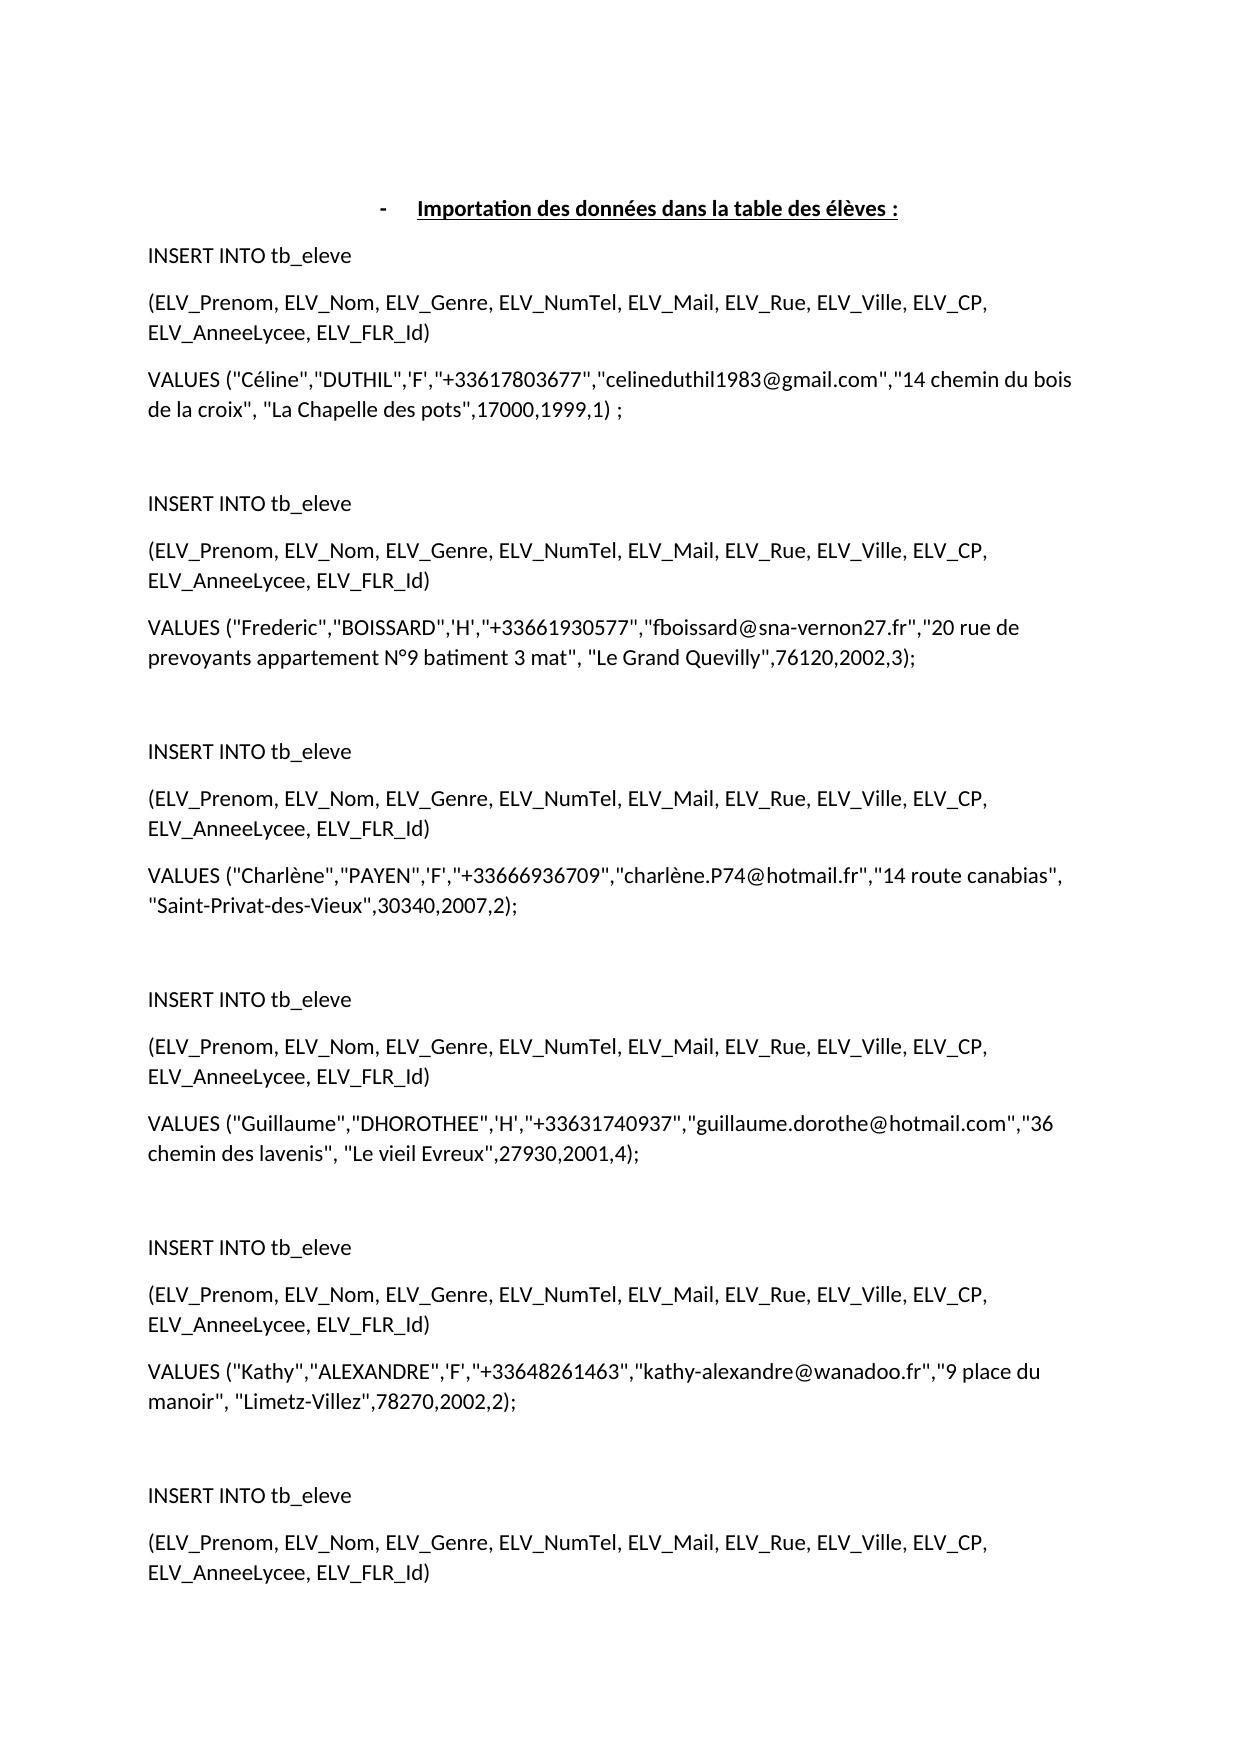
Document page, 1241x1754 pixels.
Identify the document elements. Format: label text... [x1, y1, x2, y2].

text (ELV_Prenom, ELV_Nom, ELV_Genre, ELV_NumTel, ELV_Mail, ELV_Rue, ELV_Ville, ELV_CP, ELV_AnneeLycee, ELV_FLR_Id) [148, 784, 1093, 842]
text VALUES ("Kathy","ALEXANDRE",'F',"+33648261463","kathy-alexandre@wanadoo.fr","9 place du manoir", "Limetz-Villez",78270,2002,2); [148, 1357, 1093, 1415]
text VALUES ("Frederic","BOISSARD",'H',"+33661930577","fboissard@sna-vernon27.fr","20 rue de prevoyants appartement N°9 batiment 3 mat", "Le Grand Quevilly",76120,2002,3); [148, 613, 1093, 671]
list Importation des données dans la table des élèves : [185, 194, 1093, 222]
text INSERT INTO tb_eleve [148, 241, 1093, 269]
text VALUES ("Céline","DUTHIL",'F',"+33617803677","celineduthil1983@gmail.com","14 chemin du bois de la croix", "La Chapelle des pots",17000,1999,1) ; [148, 365, 1093, 423]
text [148, 1528, 1093, 1586]
text (ELV_Prenom, ELV_Nom, ELV_Genre, ELV_NumTel, ELV_Mail, ELV_Rue, ELV_Ville, ELV_CP, ELV_AnneeLycee, ELV_FLR_Id) [148, 536, 1093, 594]
text (ELV_Prenom, ELV_Nom, ELV_Genre, ELV_NumTel, ELV_Mail, ELV_Rue, ELV_Ville, ELV_CP, ELV_AnneeLycee, ELV_FLR_Id) [148, 288, 1093, 346]
text INSERT INTO tb_eleve [148, 489, 1093, 517]
text VALUES ("Charlène","PAYEN",'F',"+33666936709","charlène.P74@hotmail.fr","14 route canabias", "Saint-Privat-des-Vieux",30340,2007,2); [148, 861, 1093, 919]
text VALUES ("Guillaume","DHOROTHEE",'H',"+33631740937","guillaume.dorothe@hotmail.com","36 chemin des lavenis", "Le vieil Evreux",27930,2001,4); [148, 1109, 1093, 1167]
text INSERT INTO tb_eleve [148, 1481, 1093, 1509]
text (ELV_Prenom, ELV_Nom, ELV_Genre, ELV_NumTel, ELV_Mail, ELV_Rue, ELV_Ville, ELV_CP, ELV_AnneeLycee, ELV_FLR_Id) [148, 1032, 1093, 1090]
text INSERT INTO tb_eleve [148, 1233, 1093, 1261]
text INSERT INTO tb_eleve [148, 985, 1093, 1013]
text (ELV_Prenom, ELV_Nom, ELV_Genre, ELV_NumTel, ELV_Mail, ELV_Rue, ELV_Ville, ELV_CP, ELV_AnneeLycee, ELV_FLR_Id) [148, 1280, 1093, 1338]
text INSERT INTO tb_eleve [148, 737, 1093, 765]
